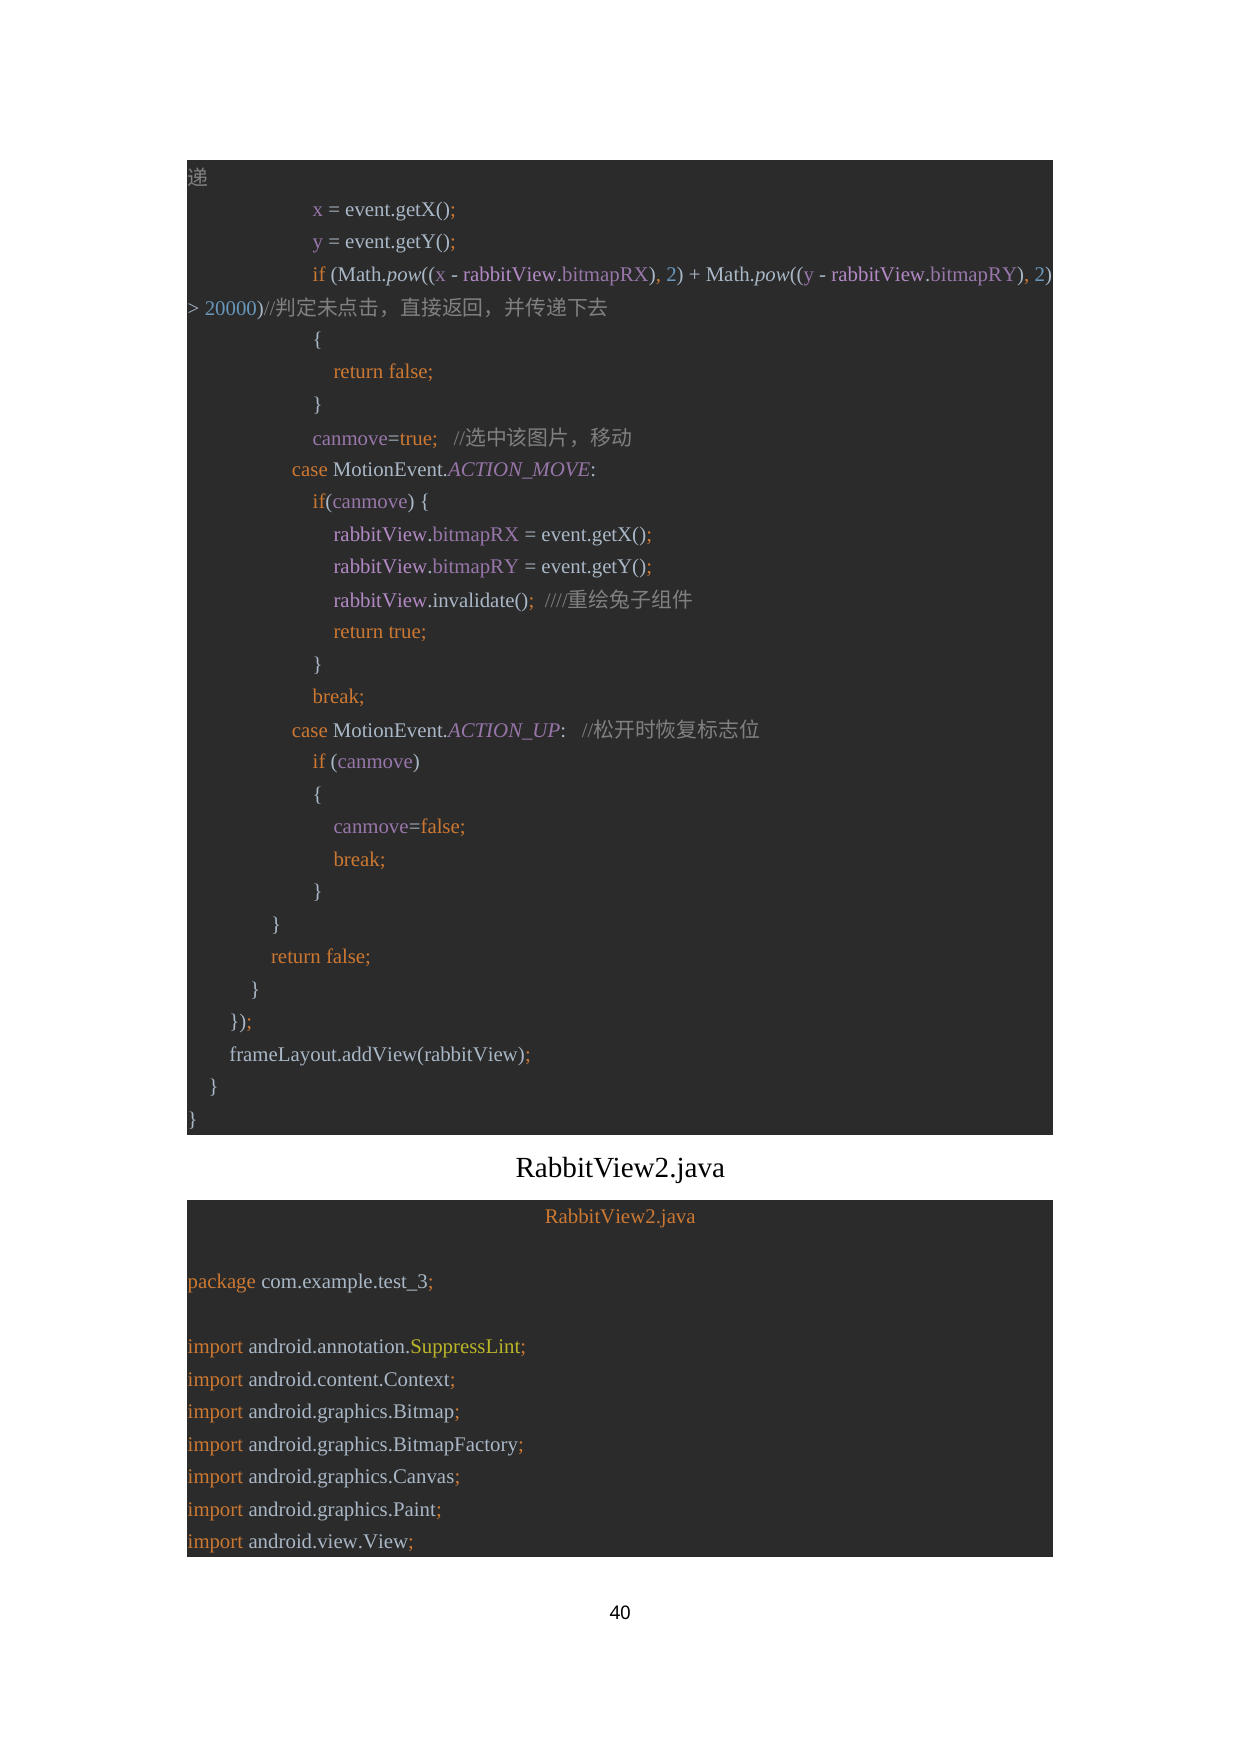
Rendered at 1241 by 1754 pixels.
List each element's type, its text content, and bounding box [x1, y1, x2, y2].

text RabbitView2.java [187, 1135, 1053, 1200]
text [187, 160, 1053, 1135]
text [187, 1265, 1053, 1557]
text RabbitView2.java [187, 1200, 1053, 1232]
